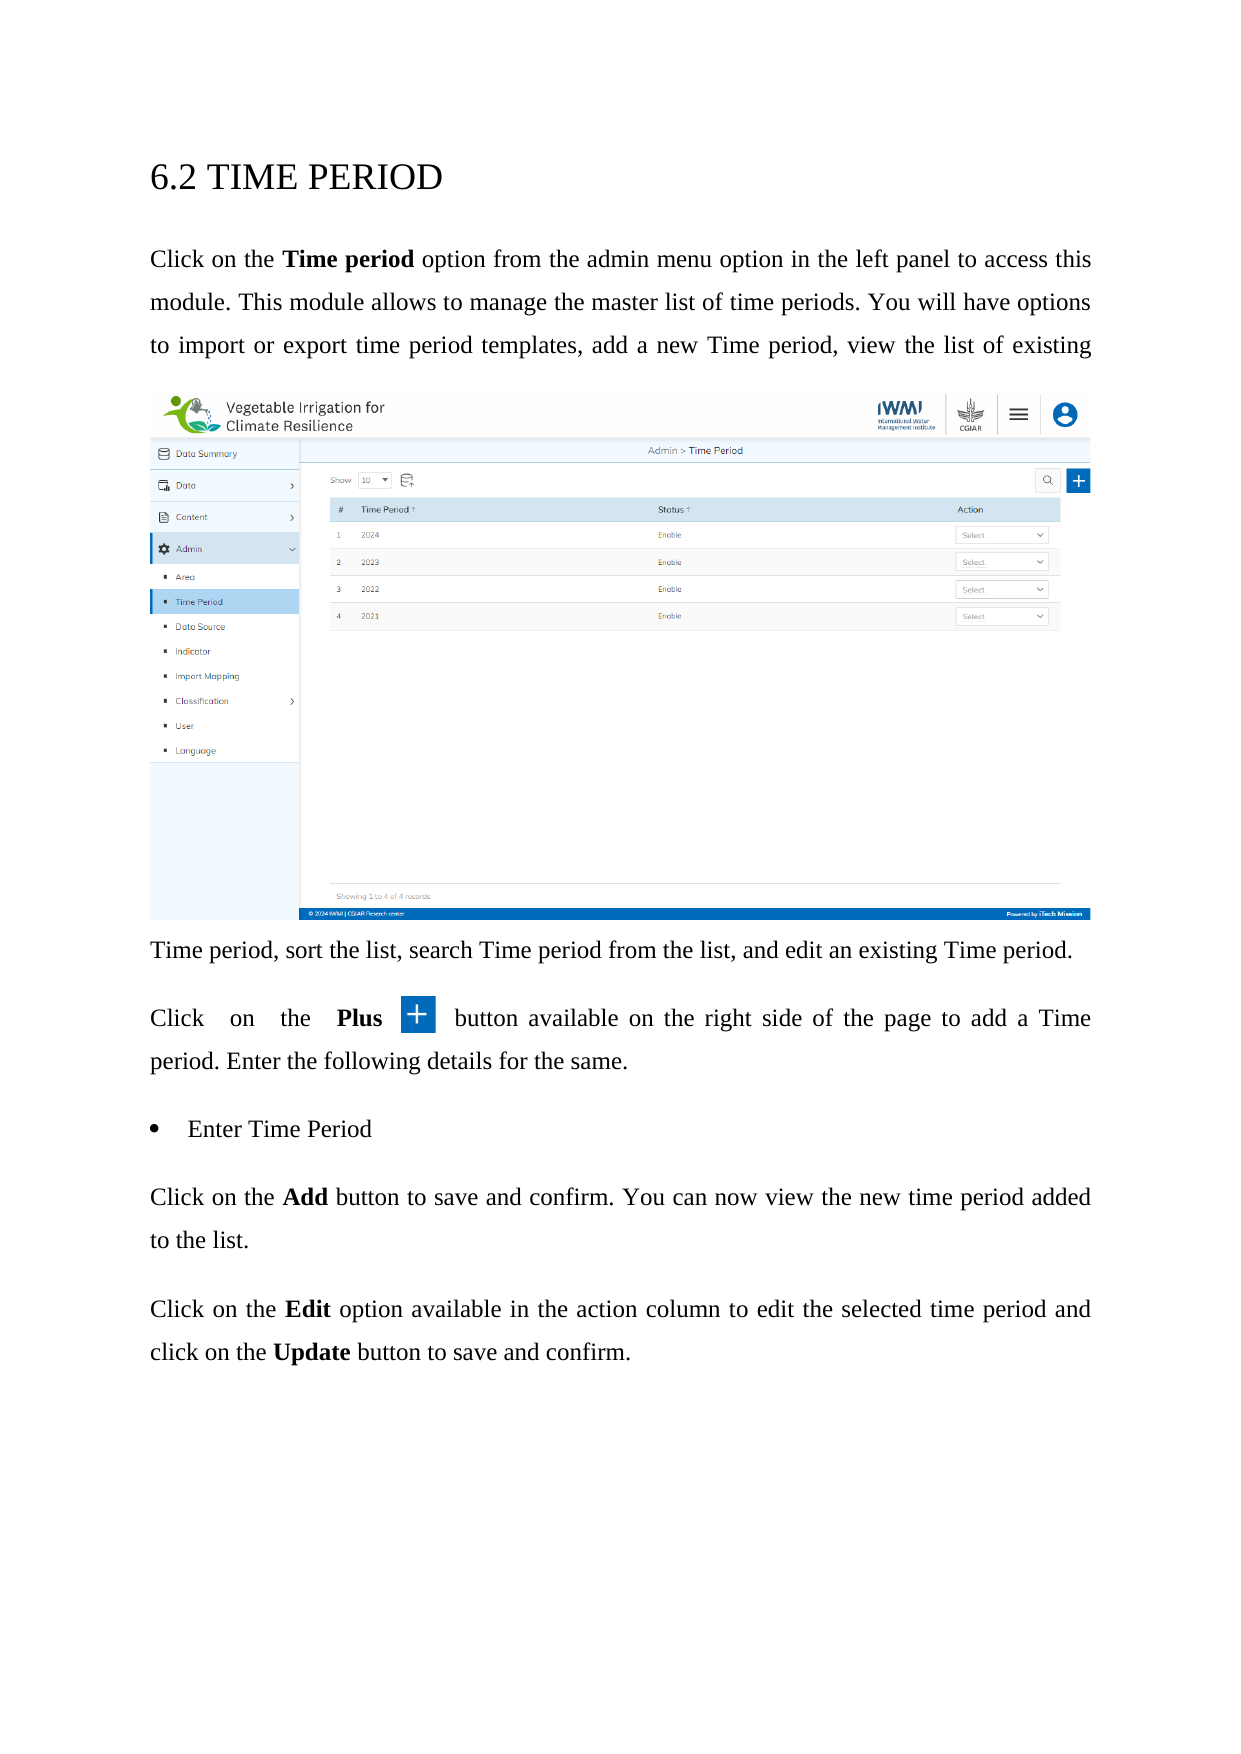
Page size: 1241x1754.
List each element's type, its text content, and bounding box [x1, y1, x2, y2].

text Click on the Add button to save and confirm. You can now view the new time period added to the list. [150, 1182, 1093, 1254]
list TIME PERIOD [150, 154, 1093, 197]
picture [150, 392, 1091, 920]
list Enter Time Period [150, 1114, 1093, 1143]
text Click on the Edit option available in the action column to edit the selected time period and click on the Update button to save and confirm. [150, 1294, 1093, 1366]
text Click on the Plus button available on the right side of the page to add a Time period. Enter the following details for the same. [150, 1003, 1093, 1075]
picture [401, 996, 436, 1033]
